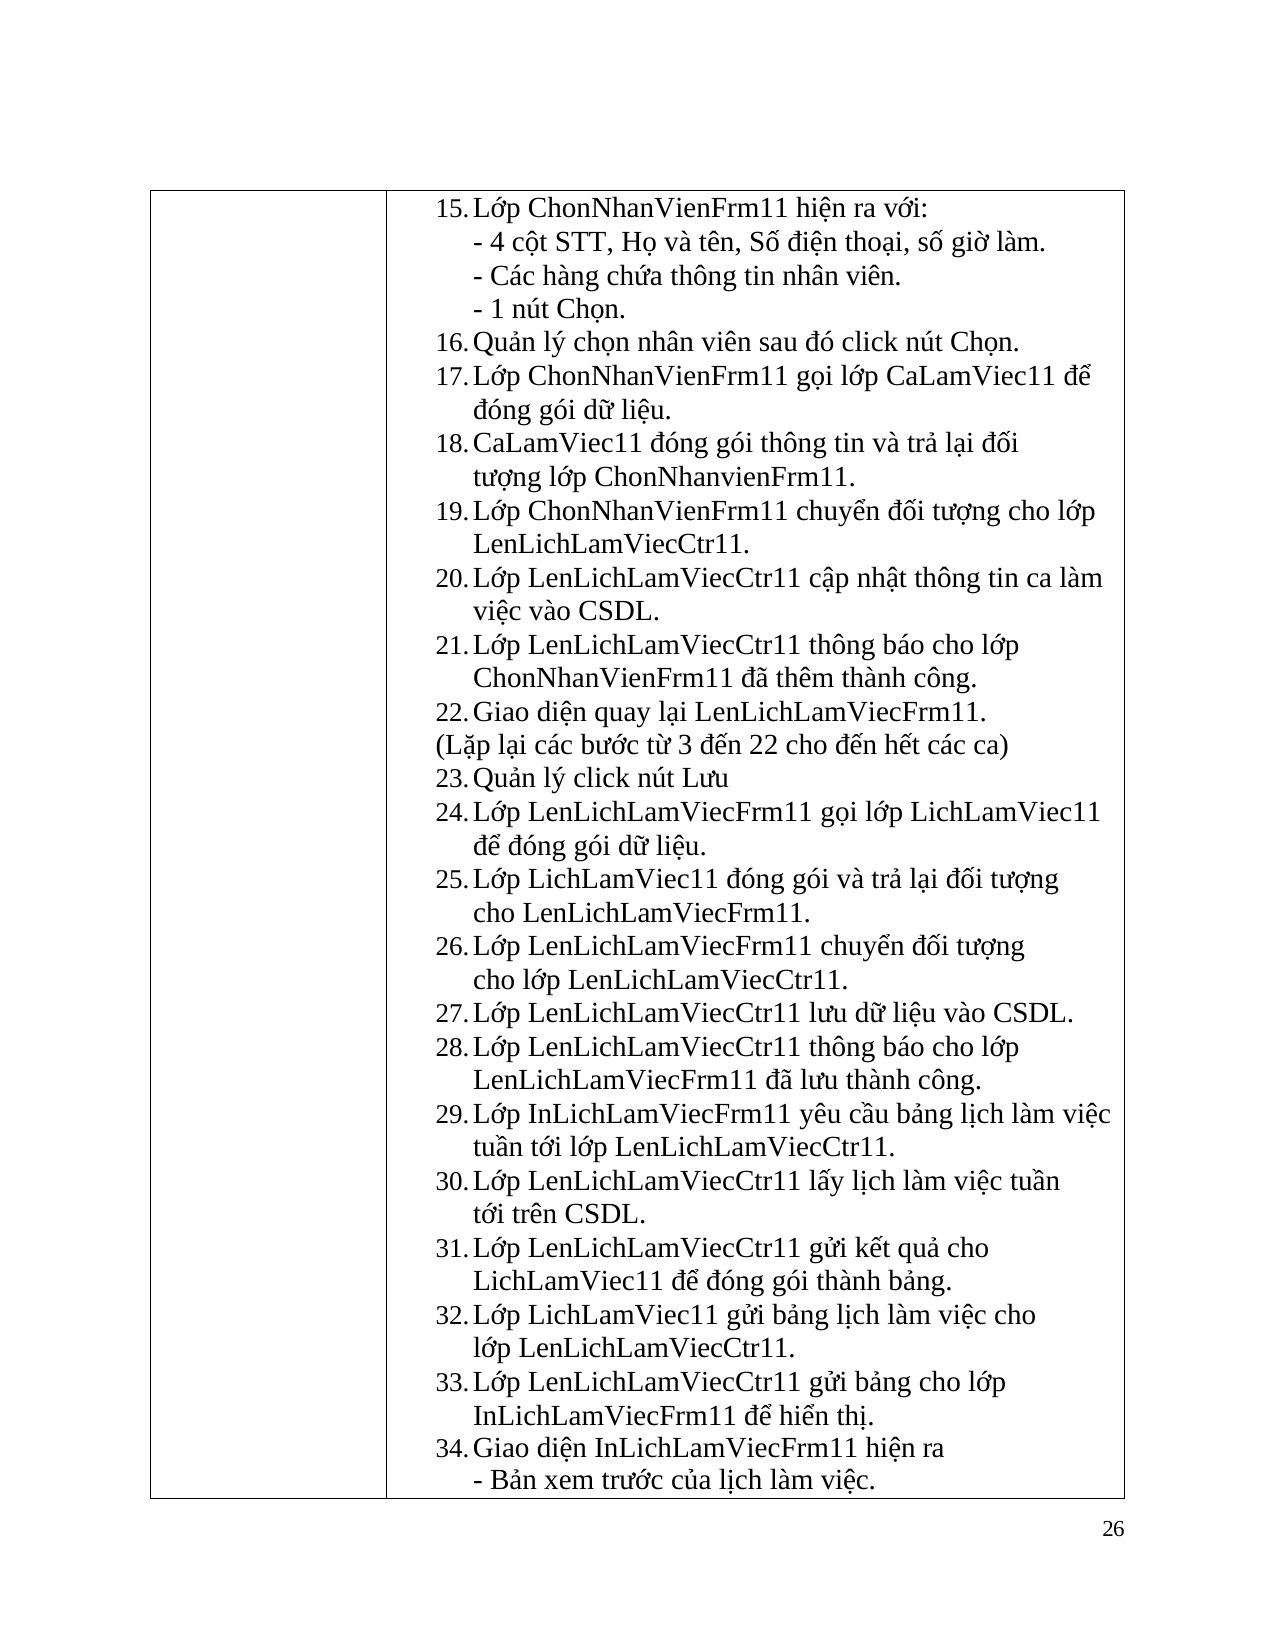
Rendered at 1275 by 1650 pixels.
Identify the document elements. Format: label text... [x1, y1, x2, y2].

table_header [151, 191, 386, 1497]
table_header Lớp ChonNhanVienFrm11 hiện ra với: 4 cột STT, Họ và tên, Số điện thoại, số giờ làm. Các hàng chứa thông tin nhân viên. 1 nút Chọn. Quản lý chọn nhân viên sau đó click nút Chọn. Lớp ChonNhanVienFrm11 gọi lớp CaLamViec11 để đóng gói dữ liệu. CaLamViec11 đóng gói thông tin và trả lại đối tượng lớp ChonNhanvienFrm11. Lớp ChonNhanVienFrm11 chuyển đối tượng cho lớp LenLichLamViecCtr11. Lớp LenLichLamViecCtr11 cập nhật thông tin ca làm việc vào CSDL. Lớp LenLichLamViecCtr11 thông báo cho lớp ChonNhanVienFrm11 đã thêm thành công. Giao diện quay lại LenLichLamViecFrm11. (Lặp lại các bước từ 3 đến 22 cho đến hết các ca) Quản lý click nút Lưu Lớp LenLichLamViecFrm11 gọi lớp LichLamViec11 để đóng gói dữ liệu. Lớp LichLamViec11 đóng gói và trả lại đối tượng cho LenLichLamViecFrm11. Lớp LenLichLamViecFrm11 chuyển đối tượng cho lớp LenLichLamViecCtr11. Lớp LenLichLamViecCtr11 lưu dữ liệu vào CSDL. Lớp LenLichLamViecCtr11 thông báo cho lớp LenLichLamViecFrm11 đã lưu thành công. Lớp InLichLamViecFrm11 yêu cầu bảng lịch làm việc tuần tới lớp LenLichLamViecCtr11. Lớp LenLichLamViecCtr11 lấy lịch làm việc tuần tới trên CSDL. Lớp LenLichLamViecCtr11 gửi kết quả cho LichLamViec11 để đóng gói thành bảng. Lớp LichLamViec11 gửi bảng lịch làm việc cho lớp LenLichLamViecCtr11. Lớp LenLichLamViecCtr11 gửi bảng cho lớp InLichLamViecFrm11 để hiển thị. Giao diện InLichLamViecFrm11 hiện ra Bản xem trước của lịch làm việc. [387, 191, 1124, 1497]
